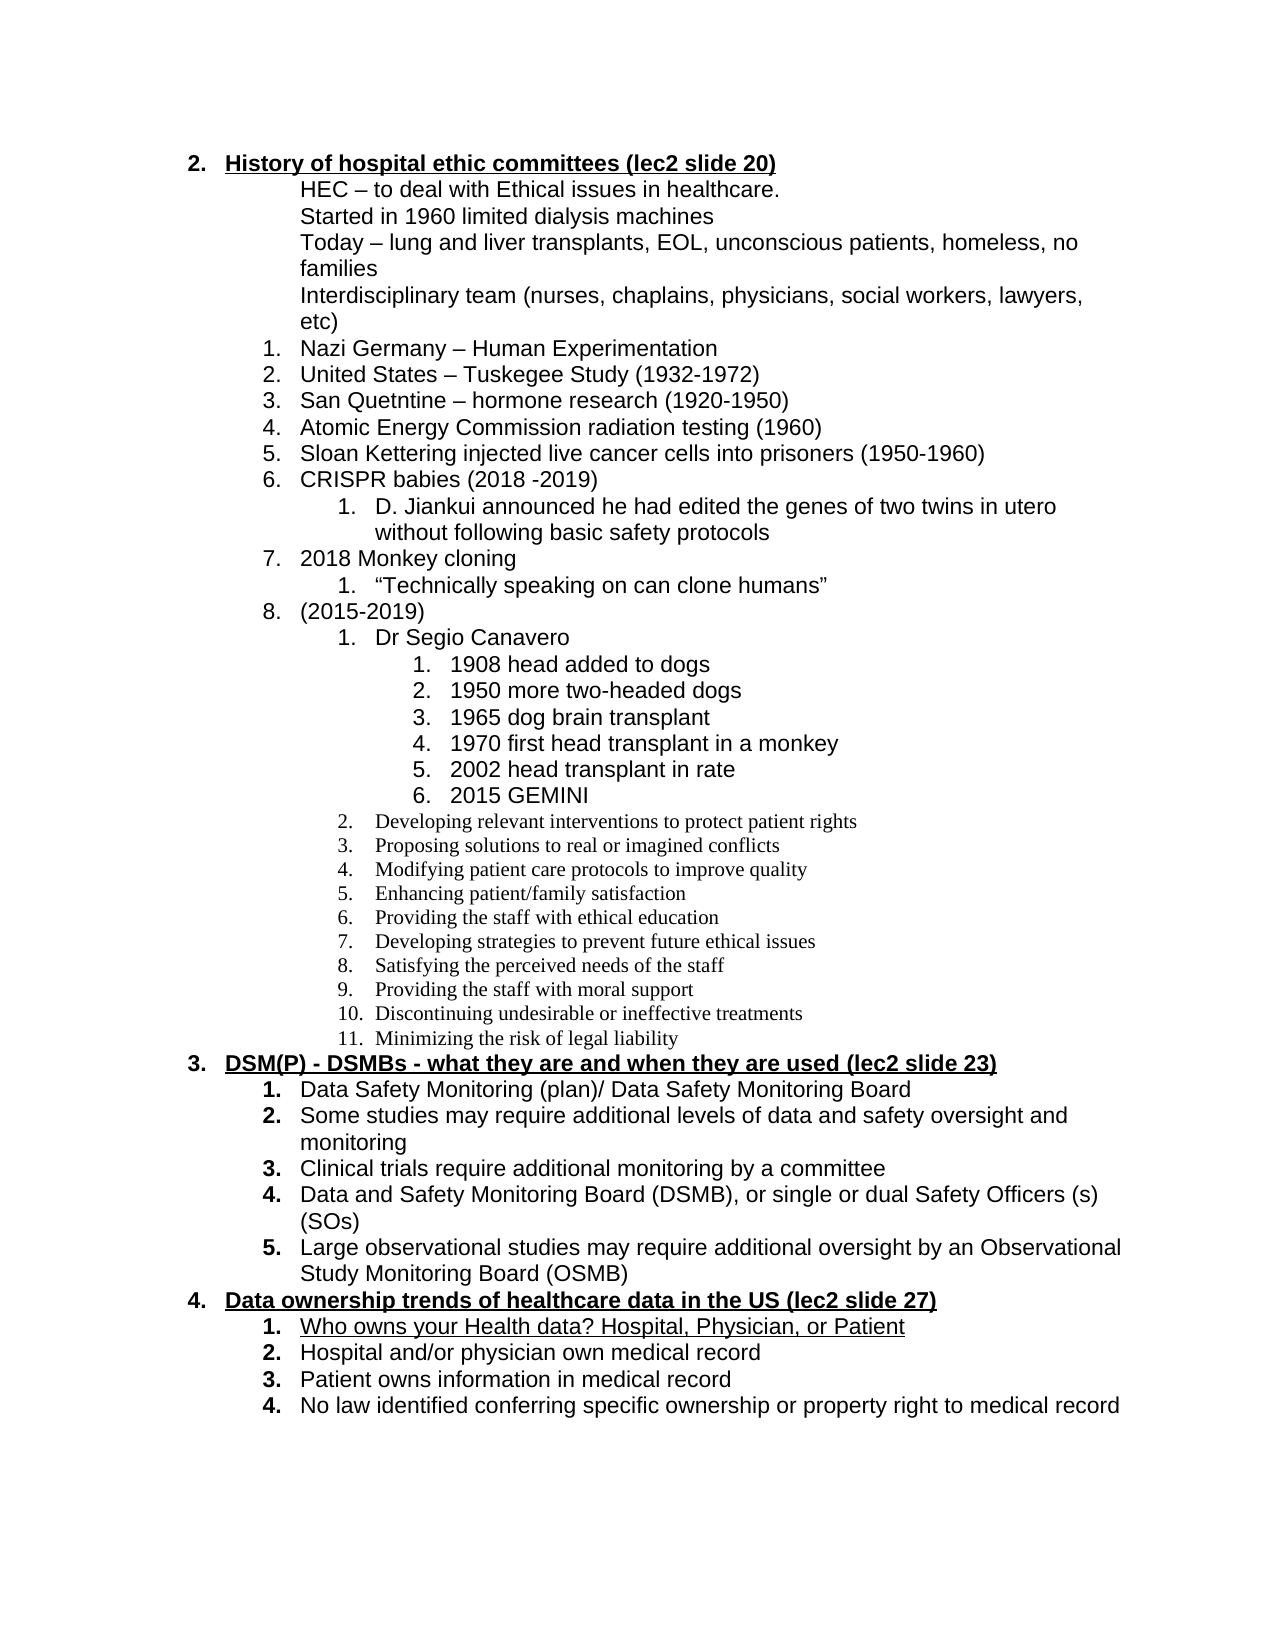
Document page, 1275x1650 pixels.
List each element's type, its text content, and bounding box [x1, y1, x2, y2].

list Hospital and/or physician own medical record [262, 1339, 1125, 1366]
list Dr Segio Canavero [337, 624, 1125, 651]
list Large observational studies may require additional oversight by an Observational Study Monitoring Board (OSMB) [262, 1234, 1125, 1287]
list DSM(P) - DSMBs - what they are and when they are used (lec2 slide 23) [187, 1049, 1125, 1076]
list 1970 first head transplant in a monkey [412, 730, 1125, 756]
list Proposing solutions to real or imagined conflicts [337, 833, 1200, 857]
list Nazi Germany – Human Experimentation [262, 334, 1125, 361]
list “Technically speaking on can clone humans” [337, 572, 1125, 598]
list D. Jiankui announced he had edited the genes of two twins in utero without following basic safety protocols [337, 493, 1125, 545]
list San Quetntine – hormone research (1920-1950) [262, 387, 1125, 413]
list Discontinuing undesirable or ineffective treatments [337, 1001, 1200, 1025]
list 1950 more two-headed dogs [412, 677, 1125, 703]
list Who owns your Health data? Hospital, Physician, or Patient [262, 1313, 1125, 1339]
list 2018 Monkey cloning [262, 545, 1125, 572]
list 2002 head transplant in rate [412, 756, 1125, 782]
list Minimizing the risk of legal liability [337, 1025, 1200, 1049]
list Developing relevant interventions to protect patient rights [337, 809, 1200, 833]
list (2015-2019) [262, 598, 1125, 624]
text Started in 1960 limited dialysis machines [300, 203, 1125, 229]
list Providing the staff with moral support [337, 977, 1200, 1001]
text Today – lung and liver transplants, EOL, unconscious patients, homeless, no families [300, 229, 1125, 282]
list Enhancing patient/family satisfaction [337, 881, 1200, 905]
list 2015 GEMINI [412, 782, 1125, 809]
list Satisfying the perceived needs of the staff [337, 953, 1200, 977]
list Modifying patient care protocols to improve quality [337, 857, 1200, 881]
list Clinical trials require additional monitoring by a committee [262, 1155, 1125, 1181]
list 1965 dog brain transplant [412, 703, 1125, 730]
text HEC – to deal with Ethical issues in healthcare. [300, 176, 1125, 203]
list History of hospital ethic committees (lec2 slide 20) [187, 150, 1125, 176]
text Interdisciplinary team (nurses, chaplains, physicians, social workers, lawyers, etc) [300, 282, 1125, 334]
list CRISPR babies (2018 -2019) [262, 466, 1125, 493]
list Atomic Energy Commission radiation testing (1960) [262, 413, 1125, 440]
list Some studies may require additional levels of data and safety oversight and monitoring [262, 1102, 1125, 1155]
list Providing the staff with ethical education [337, 905, 1200, 929]
list Sloan Kettering injected live cancer cells into prisoners (1950-1960) [262, 440, 1125, 466]
list 1908 head added to dogs [412, 651, 1125, 677]
list Patient owns information in medical record [262, 1366, 1125, 1392]
list Data and Safety Monitoring Board (DSMB), or single or dual Safety Officers (s)(SOs) [262, 1181, 1125, 1234]
list Data ownership trends of healthcare data in the US (lec2 slide 27) [187, 1287, 1125, 1313]
list United States – Tuskegee Study (1932-1972) [262, 361, 1125, 387]
list Developing strategies to prevent future ethical issues [337, 929, 1200, 953]
list No law identified conferring specific ownership or property right to medical record [262, 1392, 1125, 1418]
list Data Safety Monitoring (plan)/ Data Safety Monitoring Board [262, 1076, 1125, 1102]
